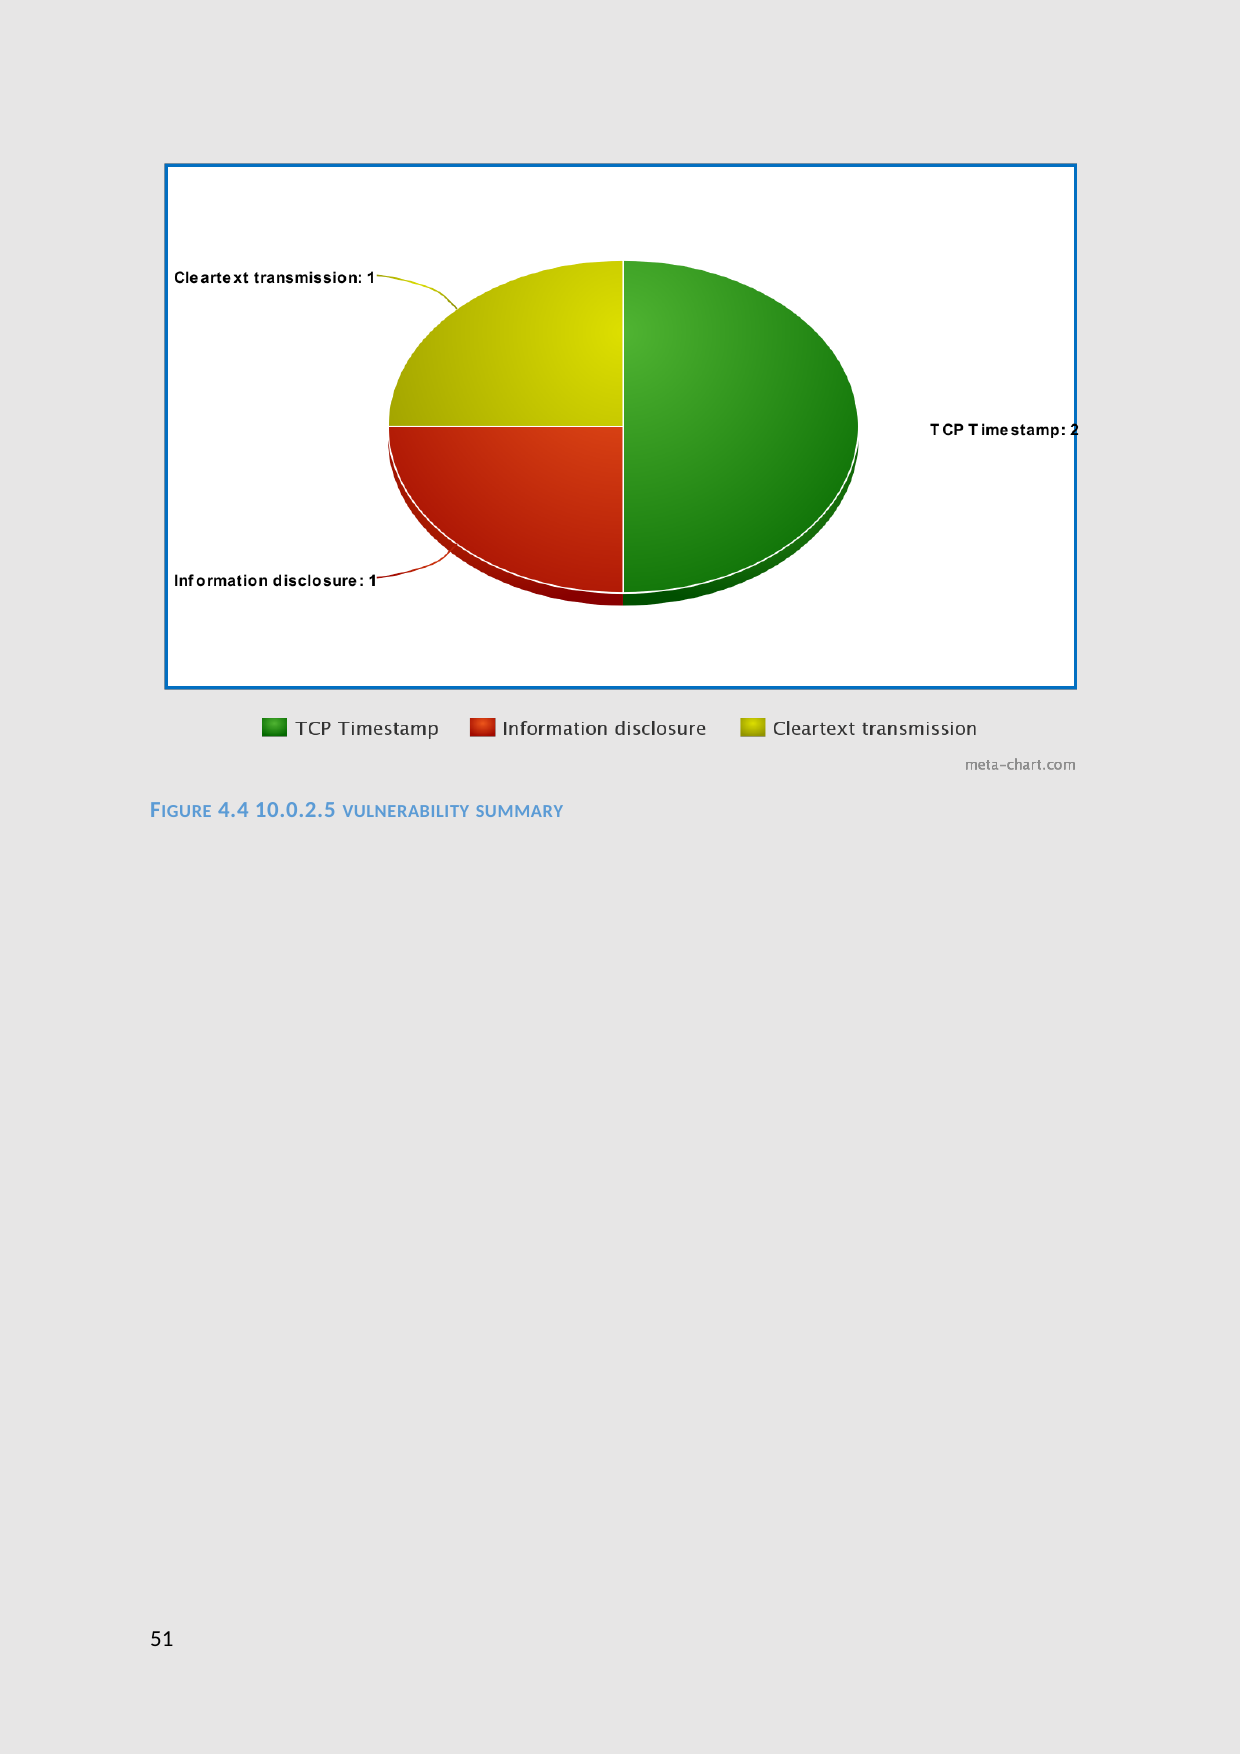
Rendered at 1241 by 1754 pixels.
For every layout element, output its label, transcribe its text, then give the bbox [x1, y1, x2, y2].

text Figure 4.4 10.0.2.5 vulnerability summary [150, 796, 1090, 824]
picture [150, 150, 1091, 777]
